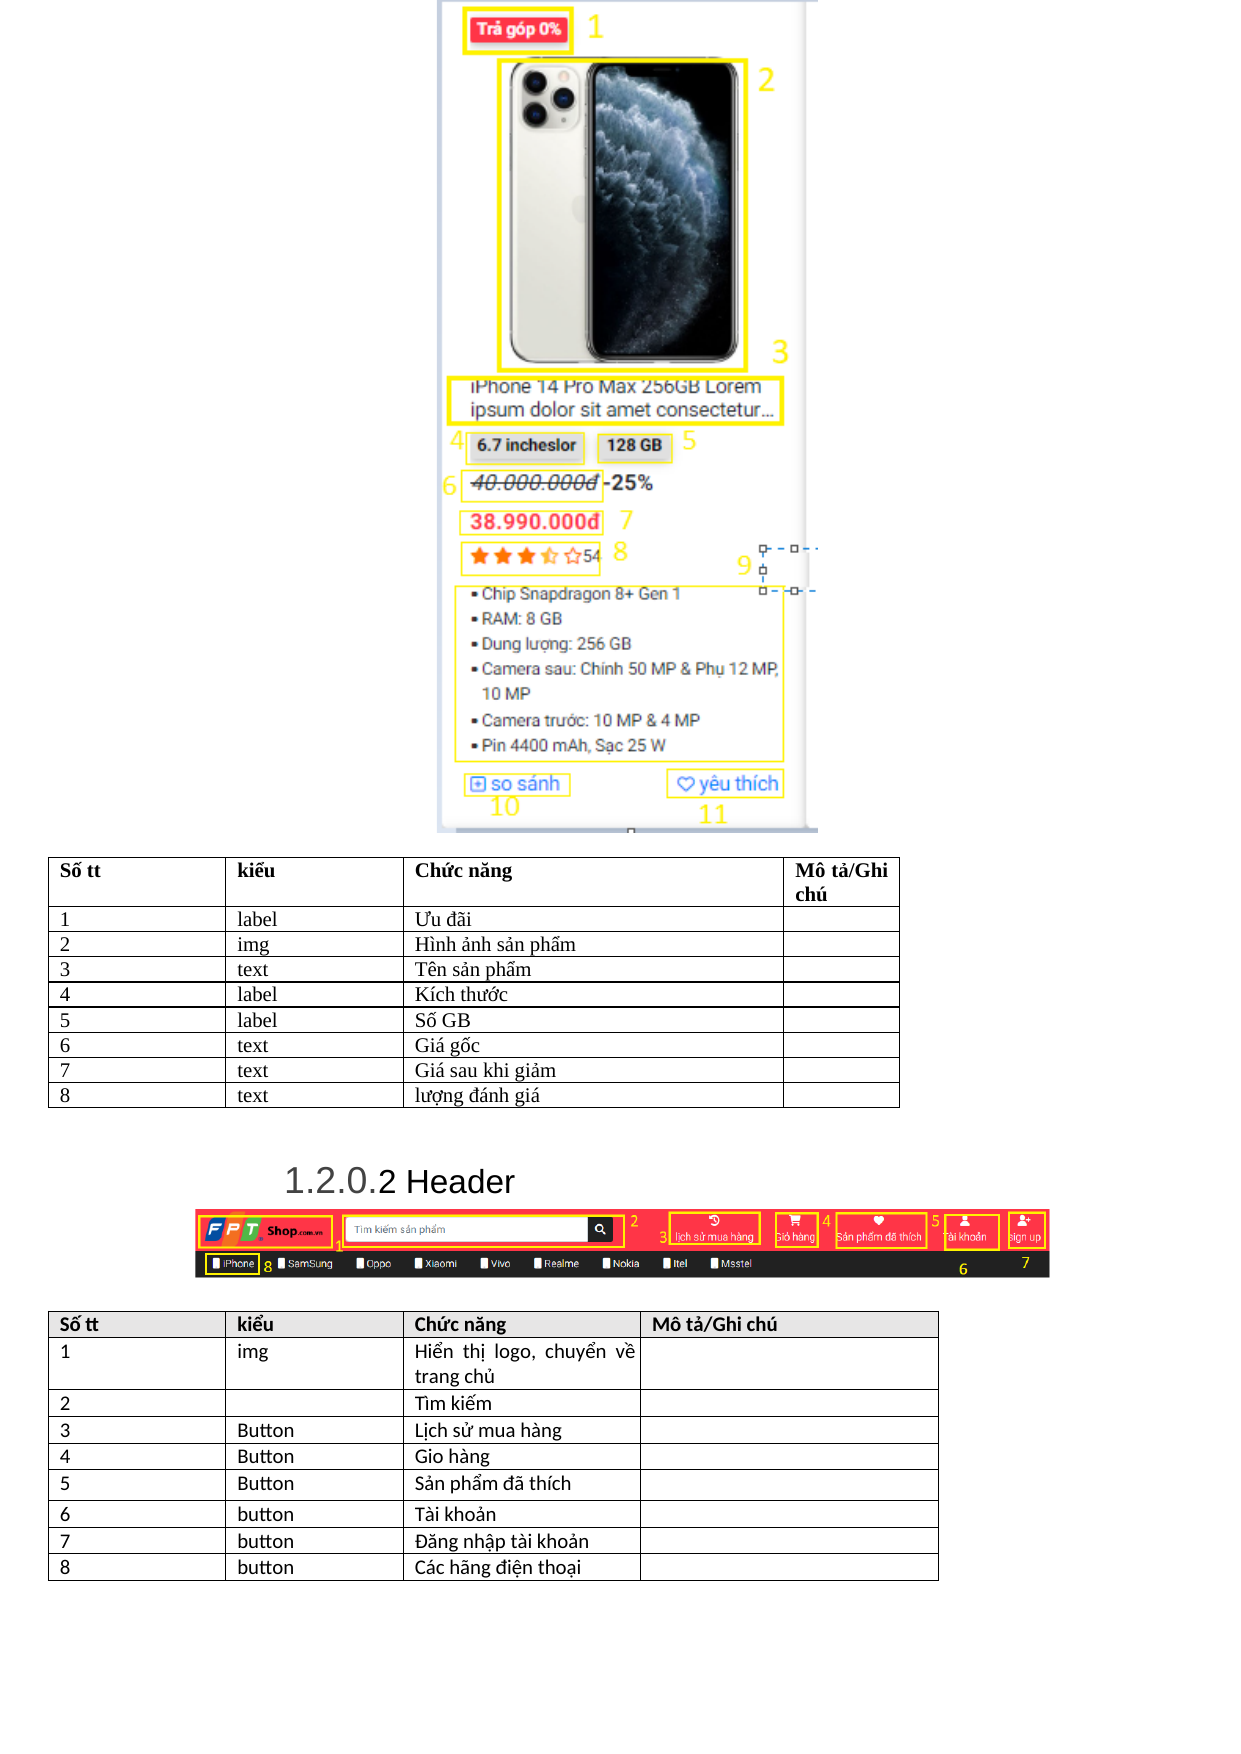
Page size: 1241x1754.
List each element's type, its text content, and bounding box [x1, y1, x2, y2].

table_header Số tt [49, 858, 225, 906]
table_header kiểu [226, 858, 403, 906]
table_cell [784, 983, 899, 1006]
table_cell 1 [49, 1338, 225, 1389]
table_cell Các hãng điện thoại [404, 1554, 640, 1580]
table_header Chức năng [404, 1312, 640, 1337]
table_cell Tài khoản [404, 1501, 640, 1527]
table_cell Ưu đãi [404, 907, 783, 931]
table_cell [784, 1008, 899, 1032]
table_cell [641, 1444, 938, 1469]
table_cell lượng đánh giá [404, 1083, 783, 1107]
table_cell Lịch sử mua hàng [404, 1417, 640, 1442]
table_cell 7 [49, 1058, 225, 1082]
table_cell Button [226, 1444, 403, 1469]
table_cell Số GB [404, 1008, 783, 1032]
table_cell [641, 1417, 938, 1442]
table_header Mô tả/Ghi chú [641, 1312, 938, 1337]
table_cell 8 [49, 1554, 225, 1580]
table_cell [641, 1390, 938, 1416]
table_cell Giá gốc [404, 1033, 783, 1057]
table_cell button [226, 1554, 403, 1580]
table_cell label [226, 1008, 403, 1032]
table_cell 5 [49, 1470, 225, 1500]
table_cell 8 [49, 1083, 225, 1107]
table_cell Sản phẩm đã thích [404, 1470, 640, 1500]
table_header Chức năng [404, 858, 783, 906]
table_cell 6 [49, 1501, 225, 1527]
table_cell 3 [49, 957, 225, 981]
table_cell 1 [49, 907, 225, 931]
table_cell [784, 907, 899, 931]
table_cell Button [226, 1417, 403, 1442]
table_cell [641, 1338, 938, 1389]
table_header Số tt [49, 1312, 225, 1337]
table_cell 7 [49, 1528, 225, 1553]
table_cell Giá sau khi giảm [404, 1058, 783, 1082]
table_cell [784, 1058, 899, 1082]
table_cell [641, 1470, 938, 1500]
table_cell [641, 1554, 938, 1580]
picture [436, 0, 818, 833]
table_cell [784, 1033, 899, 1057]
table_cell text [226, 1083, 403, 1107]
table_cell Button [226, 1470, 403, 1500]
table_cell label [226, 983, 403, 1006]
table_cell text [226, 1033, 403, 1057]
table_cell Gio hàng [404, 1444, 640, 1469]
table_cell 4 [49, 1444, 225, 1469]
subtitle 1.2.0.2 Header [284, 1158, 1196, 1201]
table_cell [641, 1528, 938, 1553]
table_header kiểu [226, 1312, 403, 1337]
table_cell Tìm kiếm [404, 1390, 640, 1416]
table_cell 6 [49, 1033, 225, 1057]
table_cell text [226, 957, 403, 981]
table_cell button [226, 1501, 403, 1527]
picture [195, 1209, 1060, 1286]
table_cell 2 [49, 1390, 225, 1416]
table_cell 4 [49, 983, 225, 1006]
table_cell label [226, 907, 403, 931]
table_cell Kích thước [404, 983, 783, 1006]
table_cell img [226, 932, 403, 956]
table_header Mô tả/Ghi chú [784, 858, 899, 906]
table_cell img [226, 1338, 403, 1389]
table_cell Hiển thị logo, chuyển về trang chủ [404, 1338, 640, 1389]
table_cell 2 [49, 932, 225, 956]
table_cell [784, 1083, 899, 1107]
table_cell button [226, 1528, 403, 1553]
table_cell Tên sản phẩm [404, 957, 783, 981]
table_cell 3 [49, 1417, 225, 1442]
table_cell [641, 1501, 938, 1527]
table_cell [784, 957, 899, 981]
table_cell Hình ảnh sản phẩm [404, 932, 783, 956]
table_cell [784, 932, 899, 956]
table_cell Đăng nhập tài khoản [404, 1528, 640, 1553]
table_cell [226, 1390, 403, 1416]
table_cell text [226, 1058, 403, 1082]
table_cell 5 [49, 1008, 225, 1032]
